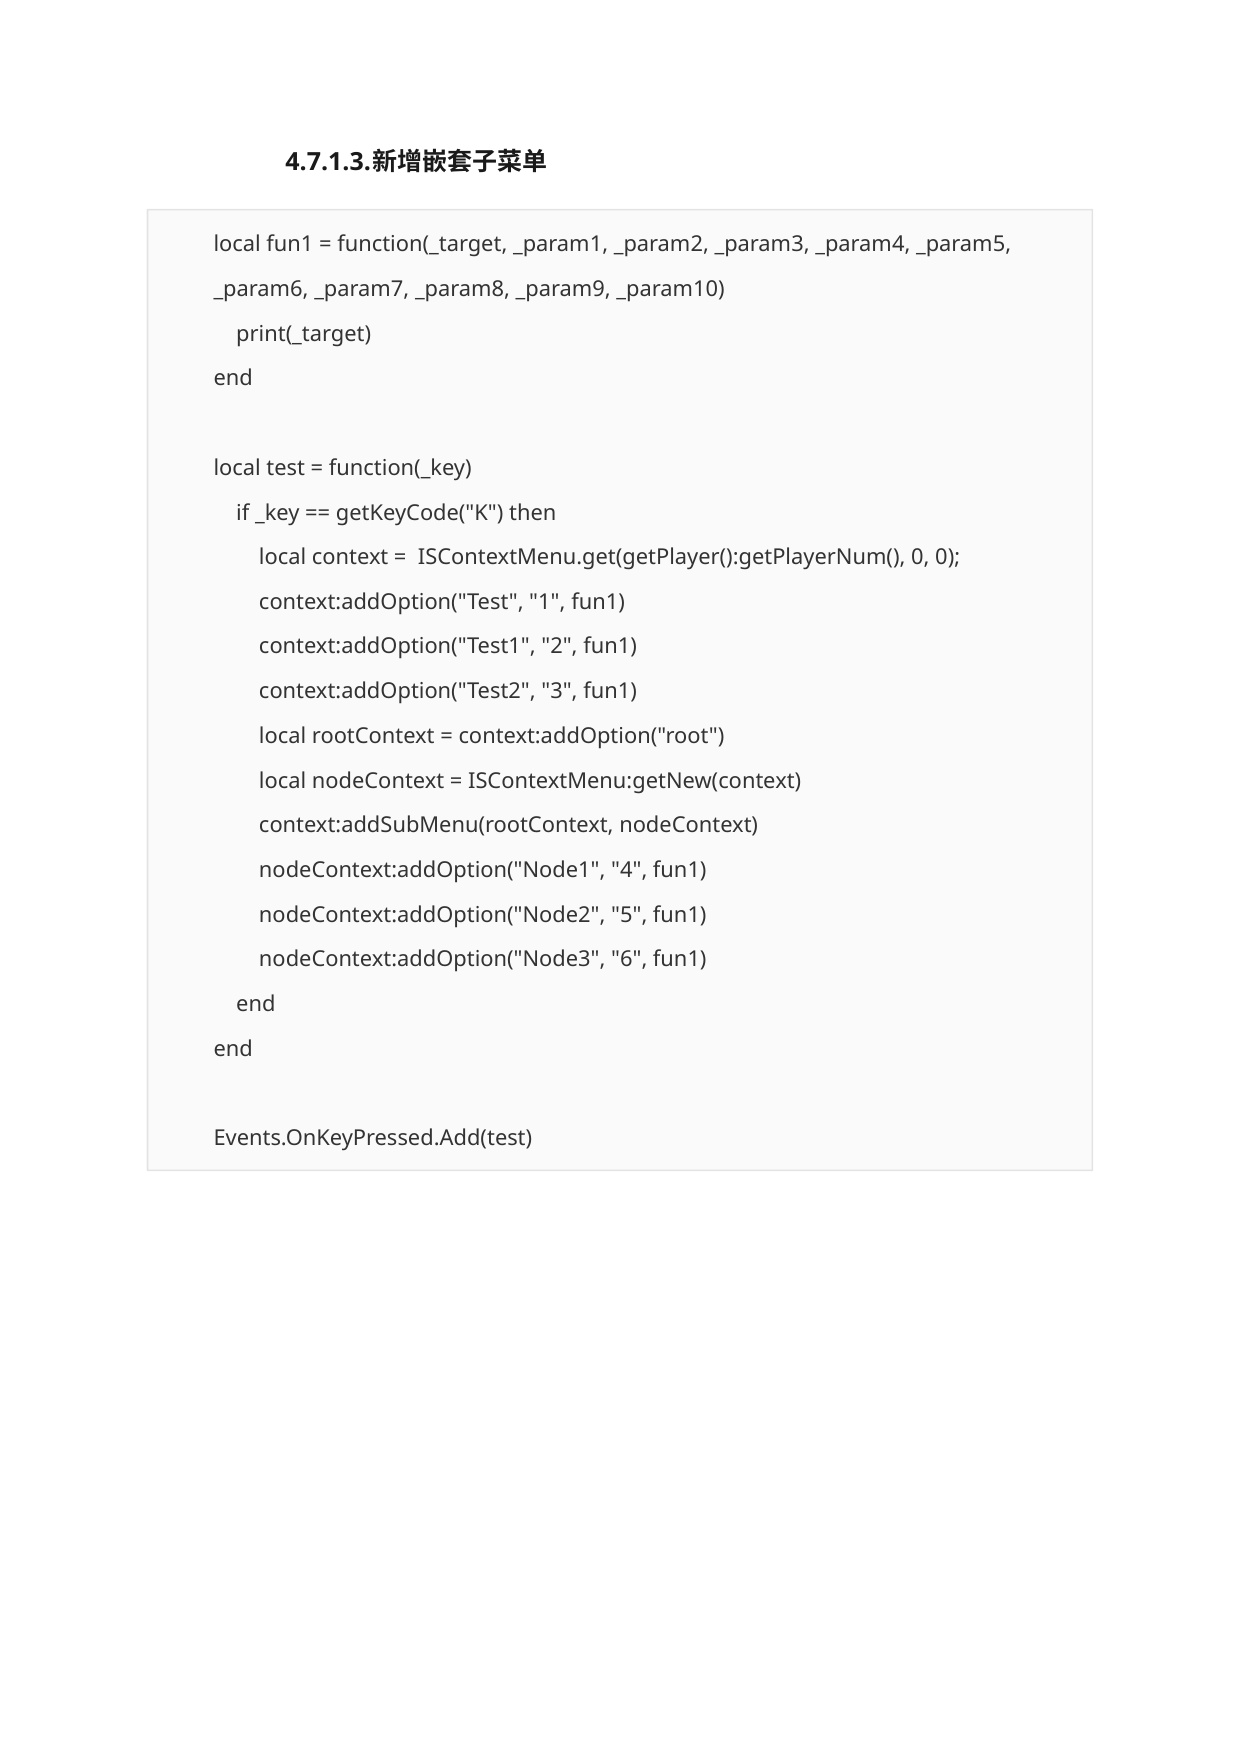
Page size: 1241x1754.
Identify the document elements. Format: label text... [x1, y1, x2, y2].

subtitle 新增嵌套子菜单 [285, 142, 1093, 178]
